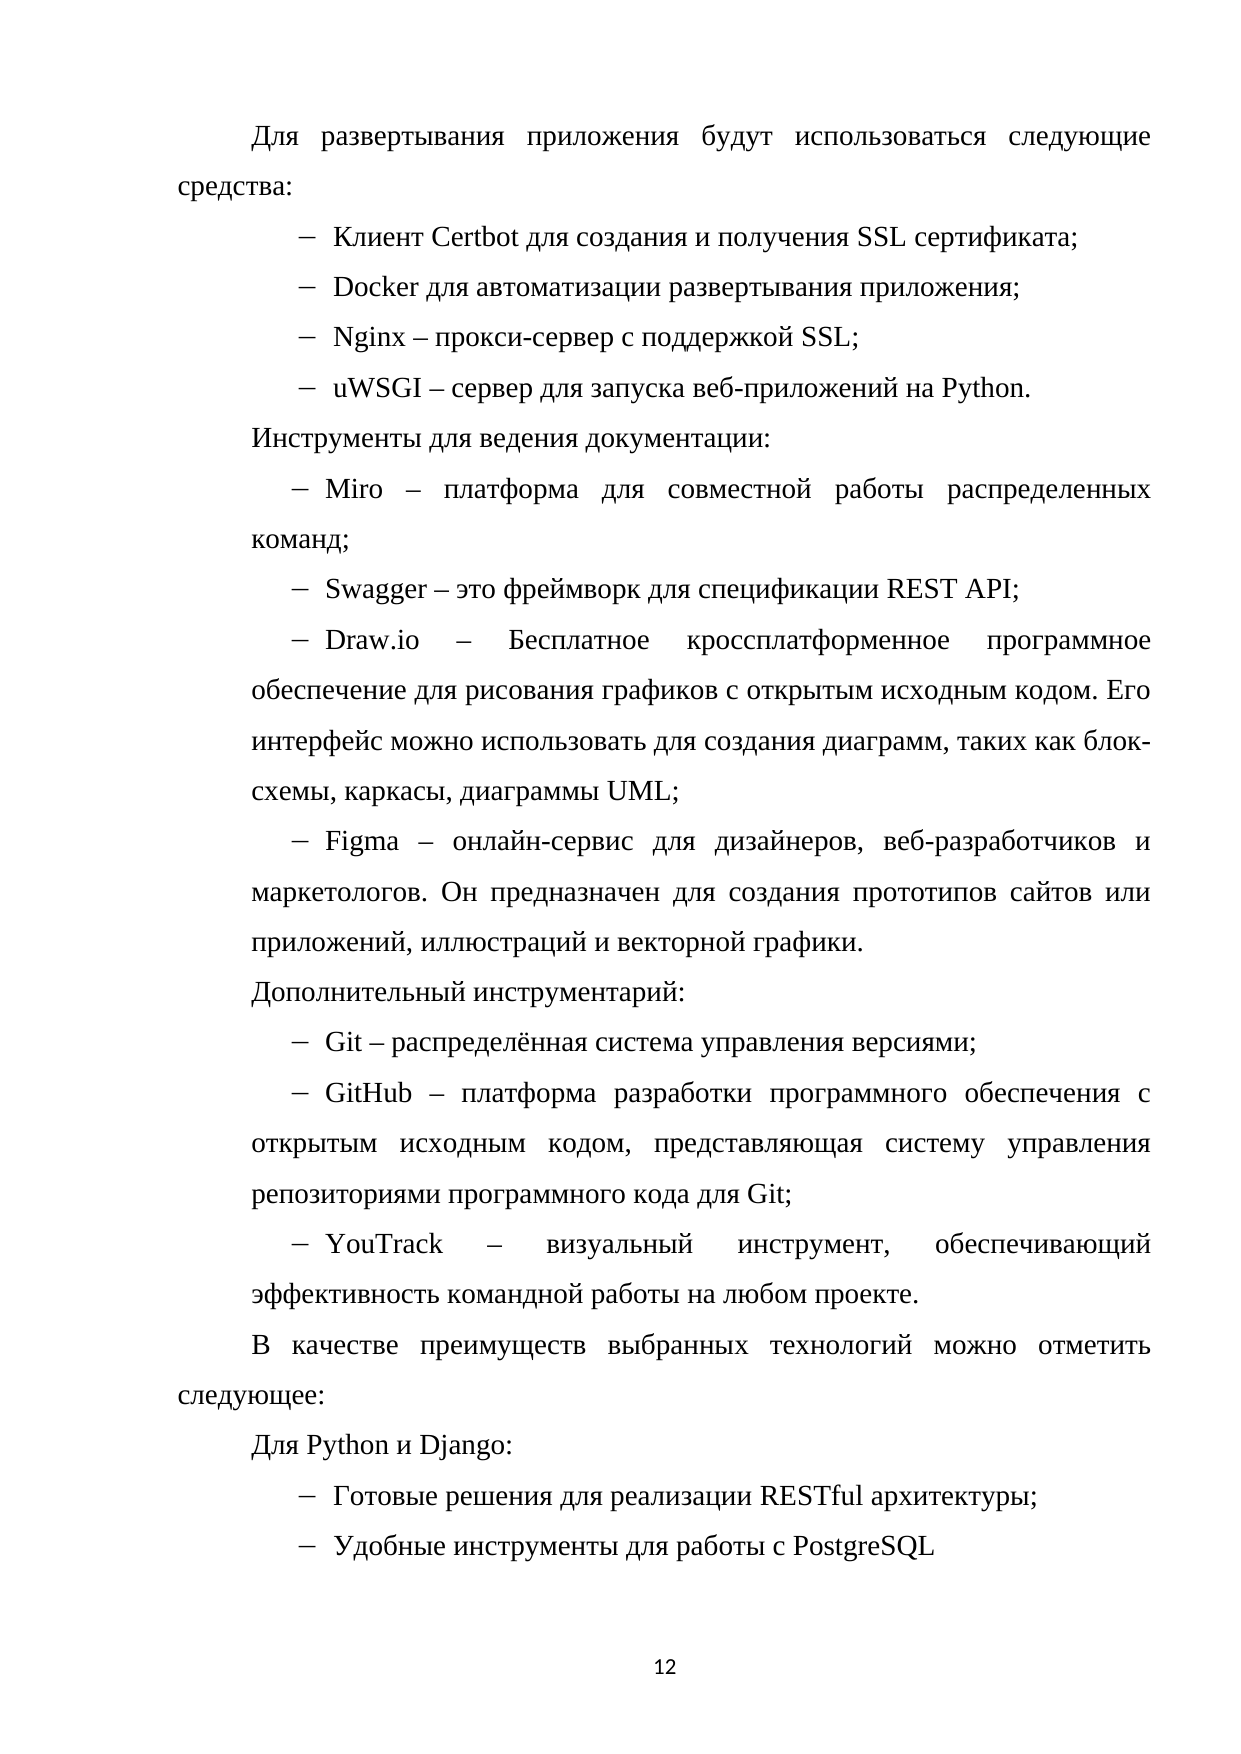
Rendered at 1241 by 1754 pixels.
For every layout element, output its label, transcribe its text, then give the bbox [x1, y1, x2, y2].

text Инструменты для ведения документации: [177, 420, 1152, 454]
text В качестве преимуществ выбранных технологий можно отметить следующее: [177, 1327, 1152, 1411]
text Готовые решения для реализации RESTful архитектуры; [295, 1478, 1152, 1511]
text Для Python и Django: [177, 1427, 1152, 1461]
text YouTrack – визуальный инструмент, обеспечивающий эффективность командной работы на любом проекте. [251, 1226, 1152, 1310]
text Docker для автоматизации развертывания приложения; [295, 269, 1152, 303]
text Удобные инструменты для работы с PostgreSQL [295, 1528, 1152, 1562]
text Figma – онлайн-сервис для дизайнеров, веб-разработчиков и маркетологов. Он предназначен для создания прототипов сайтов или приложений, иллюстраций и векторной графики. [251, 823, 1152, 957]
text uWSGI – сервер для запуска веб-приложений на Python. [295, 370, 1152, 404]
text GitHub – платформа разработки программного обеспечения с открытым исходным кодом, представляющая систему управления репозиториями программного кода для Git; [251, 1075, 1152, 1209]
text Git – распределённая система управления версиями; [251, 1024, 1152, 1058]
text Miro – платформа для совместной работы распределенных команд; [251, 471, 1152, 555]
text Для развертывания приложения будут использоваться следующие средства: [177, 118, 1152, 202]
text Клиент Certbot для создания и получения SSL сертификата; [295, 219, 1152, 252]
text Draw.io – Бесплатное кроссплатформенное программное обеспечение для рисования графиков с открытым исходным кодом. Его интерфейс можно использовать для создания диаграмм, таких как блок-схемы, каркасы, диаграммы UML; [251, 622, 1152, 806]
text Nginx – прокси-сервер с поддержкой SSL; [295, 319, 1152, 353]
text Swagger – это фреймворк для спецификации REST API; [251, 571, 1152, 605]
text Дополнительный инструментарий: [177, 974, 1152, 1008]
